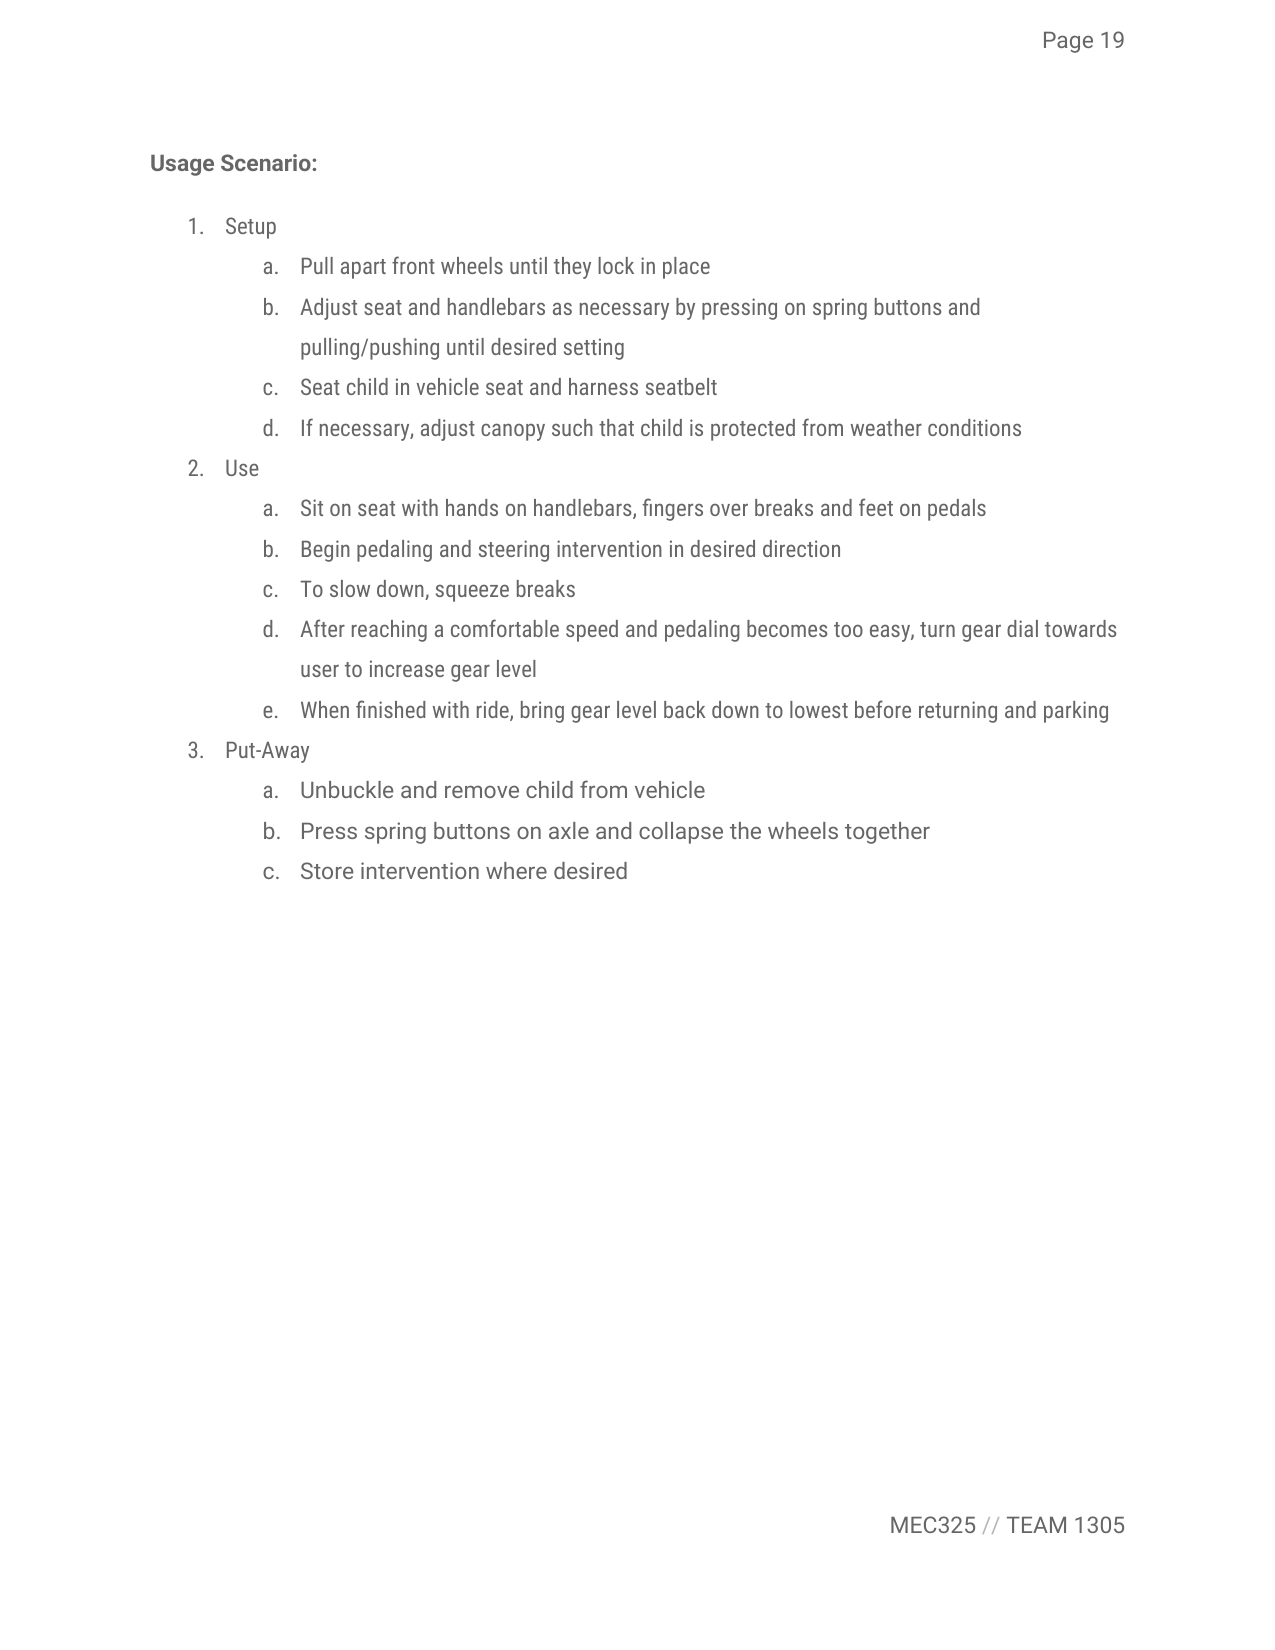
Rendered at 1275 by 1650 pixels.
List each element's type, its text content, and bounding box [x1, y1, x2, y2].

list When finished with ride, bring gear level back down to lowest before returning and parking [262, 697, 1125, 724]
list Put-Away [187, 737, 1125, 764]
list Store intervention where desired [262, 858, 1125, 885]
list If necessary, adjust canopy such that child is protected from weather conditions [262, 415, 1125, 442]
list Pull apart front wheels until they lock in place [262, 253, 1125, 280]
list Adjust seat and handlebars as necessary by pressing on spring buttons and pulling/pushing until desired setting [262, 294, 1125, 361]
text Usage Scenario: [150, 150, 1125, 177]
list Unbuckle and remove child from vehicle [262, 778, 1125, 804]
list Sit on seat with hands on handlebars, fingers over breaks and feet on pedals [262, 495, 1125, 522]
list After reaching a comfortable speed and pedaling becomes too easy, turn gear dial towards user to increase gear level [262, 616, 1125, 683]
list Begin pedaling and steering intervention in desired direction [262, 536, 1125, 563]
list Seat child in vehicle seat and harness seatbelt [262, 374, 1125, 401]
list Press spring buttons on axle and collapse the wheels together [262, 818, 1125, 845]
list To slow down, squeeze breaks [262, 576, 1125, 603]
list Use [187, 455, 1125, 482]
list Setup [187, 213, 1125, 240]
